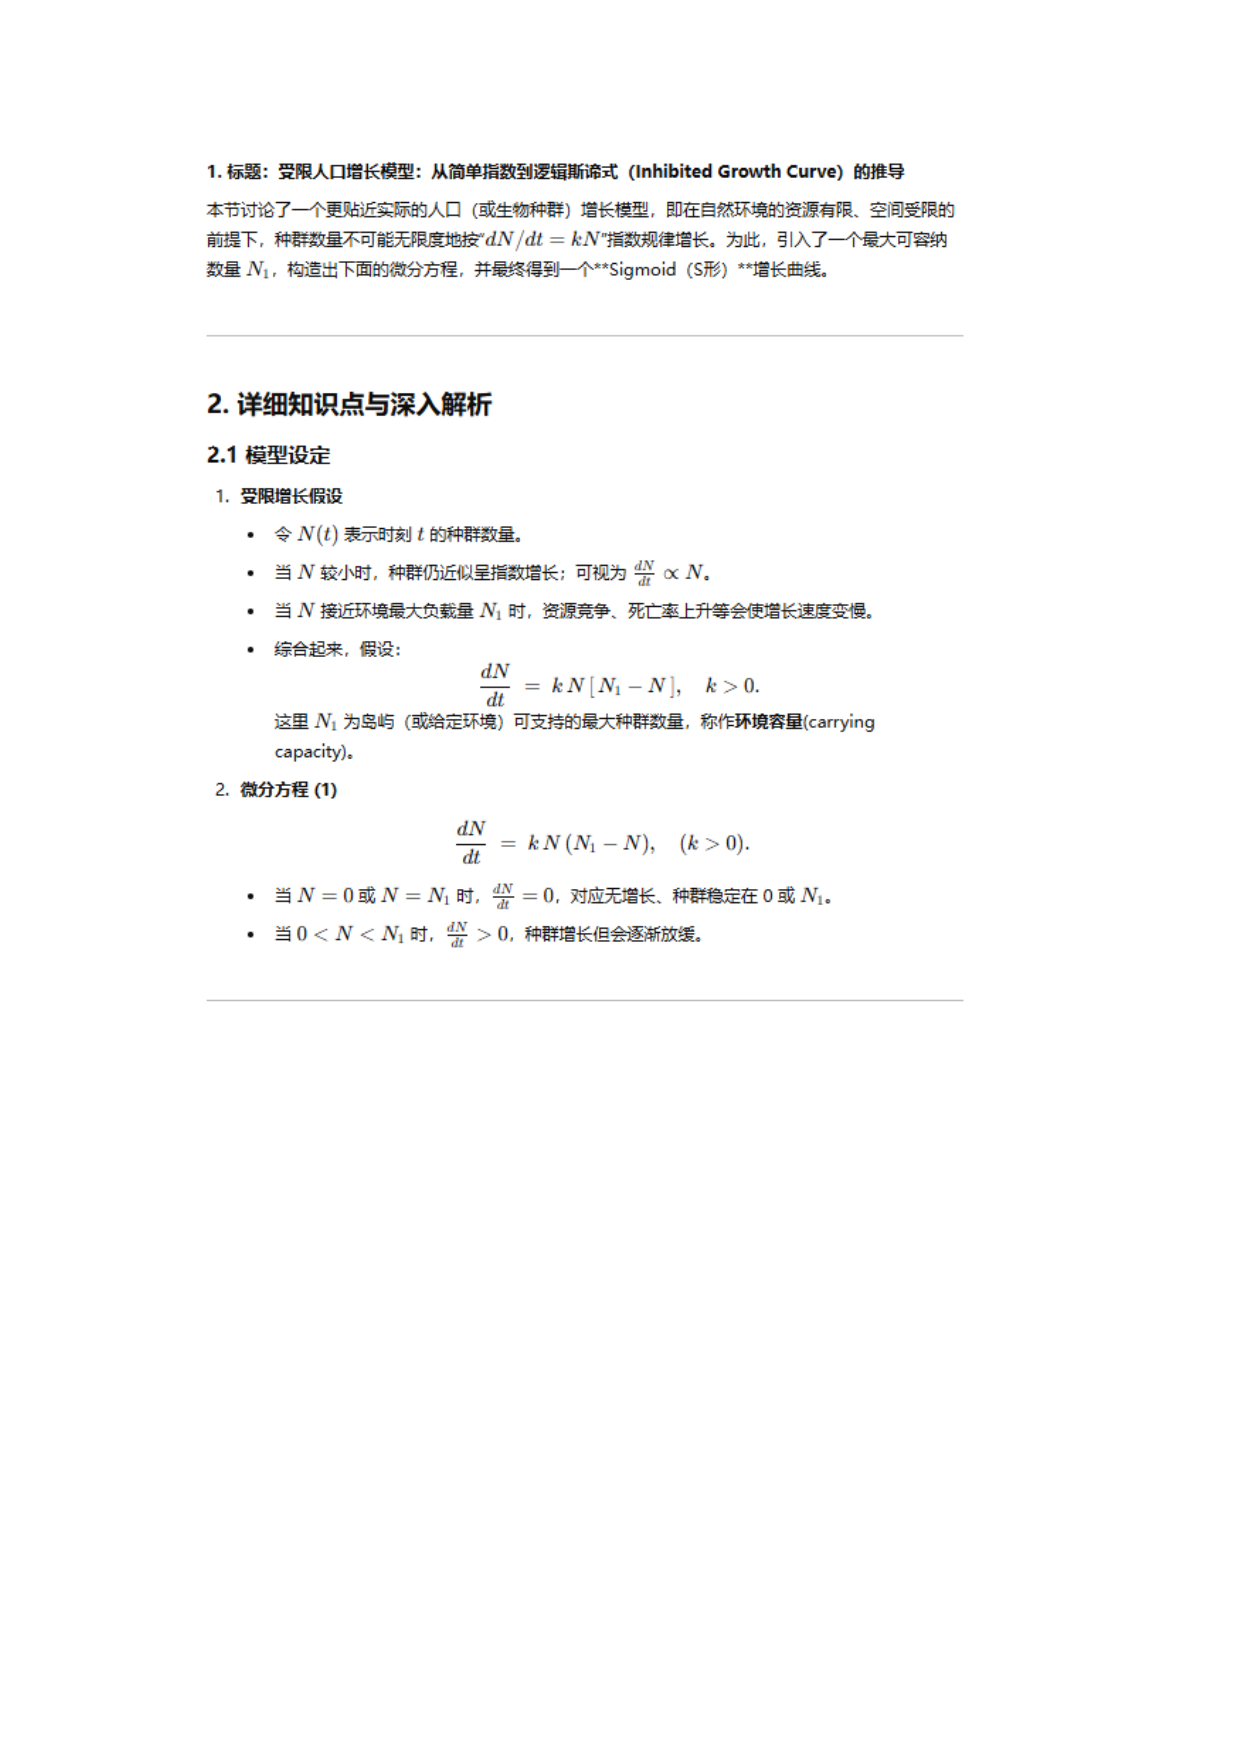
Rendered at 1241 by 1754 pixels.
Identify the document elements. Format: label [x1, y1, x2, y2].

picture [187, 152, 1053, 1017]
